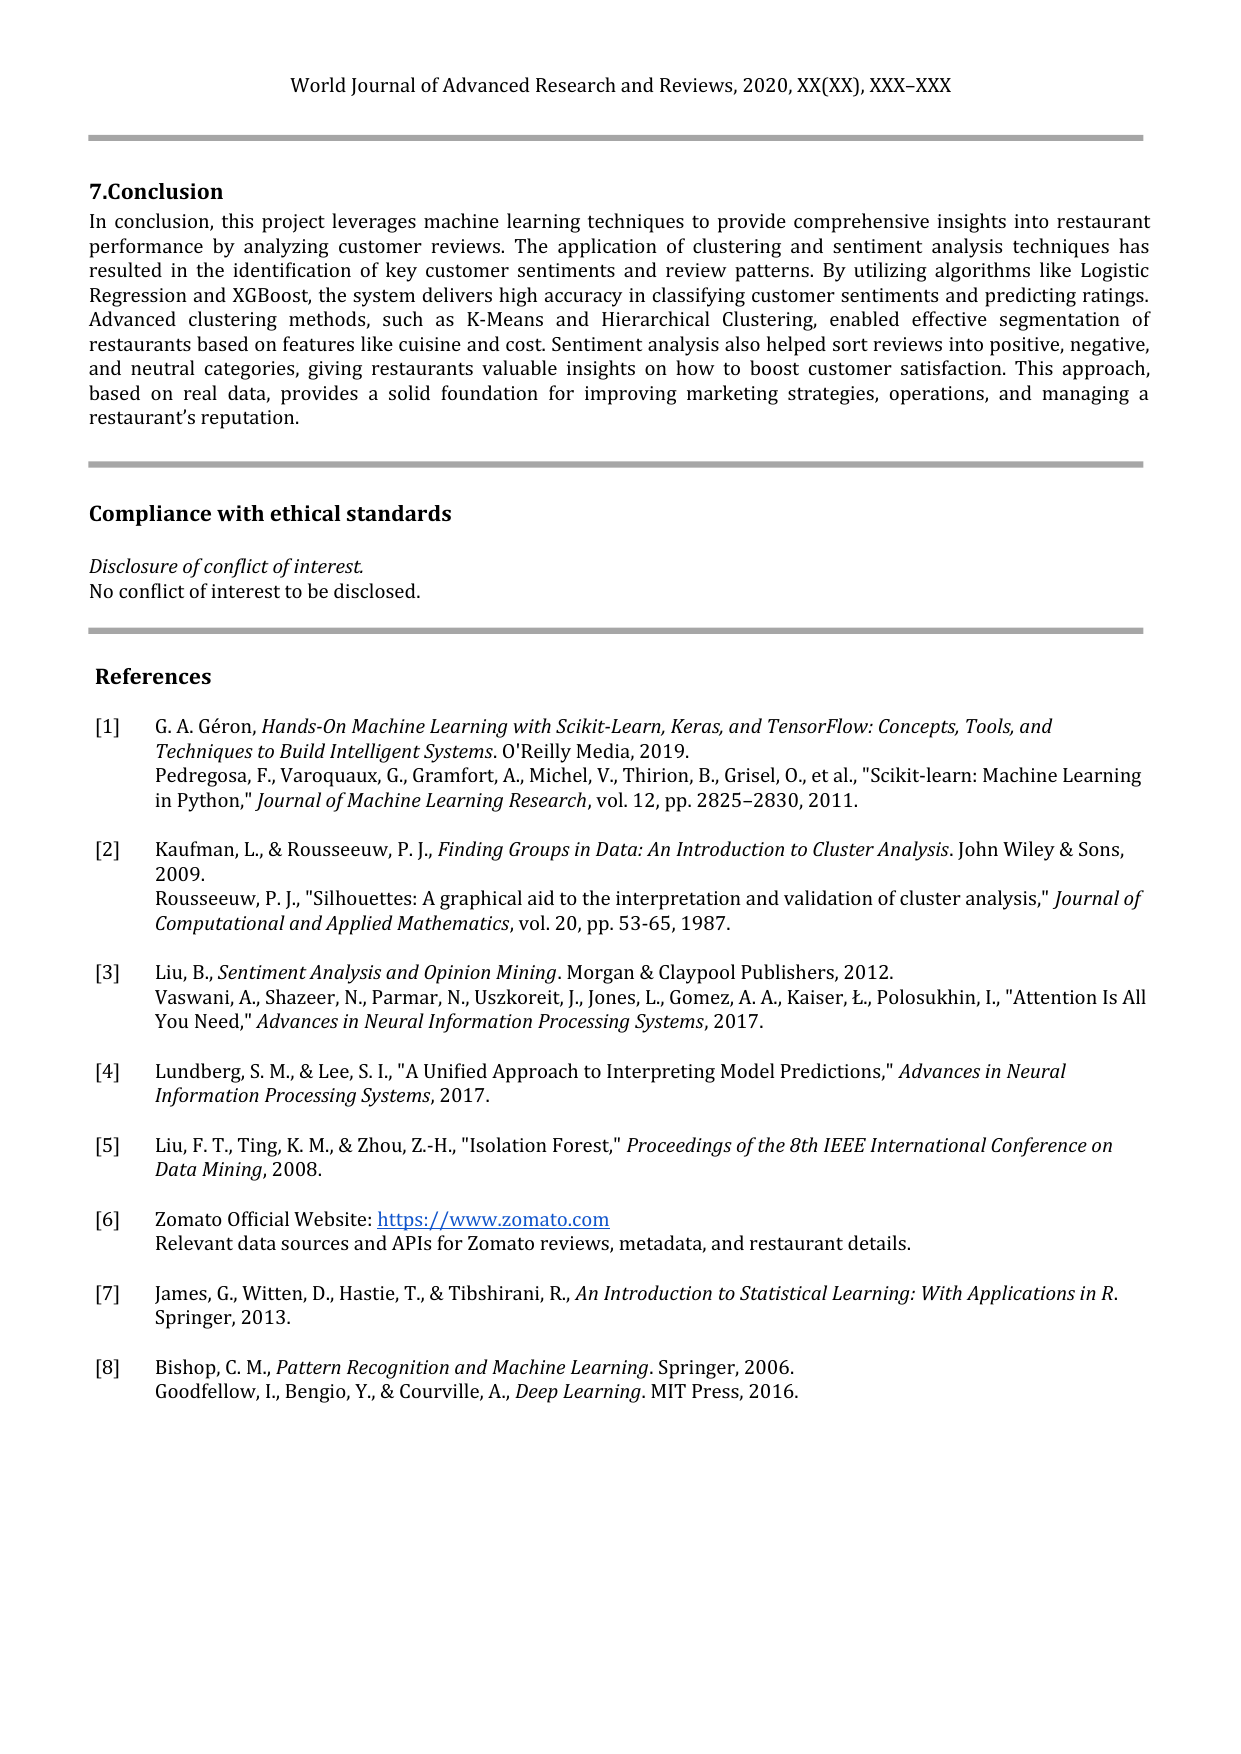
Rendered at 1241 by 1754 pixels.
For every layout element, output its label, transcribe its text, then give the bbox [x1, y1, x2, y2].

list Kaufman, L., & Rousseeuw, P. J., Finding Groups in Data: An Introduction to Cluster Analysis. John Wiley & Sons, 2009. Rousseeuw, P. J., "Silhouettes: A graphical aid to the interpretation and validation of cluster analysis," Journal of Computational and Applied Mathematics, vol. 20, pp. 53-65, 1987. [94, 837, 1152, 935]
text Compliance with ethical standards Disclosure of conflict of interest. No conflict of interest to be disclosed. [88, 500, 1152, 603]
text References [94, 662, 1152, 689]
subtitle 7.Conclusion [88, 178, 1152, 205]
list Lundberg, S. M., & Lee, S. I., "A Unified Approach to Interpreting Model Predictions," Advances in Neural Information Processing Systems, 2017. [94, 1058, 1152, 1107]
text In conclusion, this project leverages machine learning techniques to provide comprehensive insights into restaurant performance by analyzing customer reviews. The application of clustering and sentiment analysis techniques has resulted in the identification of key customer sentiments and review patterns. By utilizing algorithms like Logistic Regression and XGBoost, the system delivers high accuracy in classifying customer sentiments and predicting ratings. Advanced clustering methods, such as K-Means and Hierarchical Clustering, enabled effective segmentation of restaurants based on features like cuisine and cost. Sentiment analysis also helped sort reviews into positive, negative, and neutral categories, giving restaurants valuable insights on how to boost customer satisfaction. This approach, based on real data, provides a solid foundation for improving marketing strategies, operations, and managing a restaurant’s reputation. [88, 209, 1152, 429]
list Bishop, C. M., Pattern Recognition and Machine Learning. Springer, 2006. Goodfellow, I., Bengio, Y., & Courville, A., Deep Learning. MIT Press, 2016. [94, 1354, 1152, 1403]
list Liu, F. T., Ting, K. M., & Zhou, Z.-H., "Isolation Forest," Proceedings of the 8th IEEE International Conference on Data Mining, 2008. [94, 1132, 1152, 1181]
list G. A. Géron, Hands-On Machine Learning with Scikit-Learn, Keras, and TensorFlow: Concepts, Tools, and Techniques to Build Intelligent Systems. O'Reilly Media, 2019. Pedregosa, F., Varoquaux, G., Gramfort, A., Michel, V., Thirion, B., Grisel, O., et al., "Scikit-learn: Machine Learning in Python," Journal of Machine Learning Research, vol. 12, pp. 2825–2830, 2011. [94, 714, 1152, 812]
list Liu, B., Sentiment Analysis and Opinion Mining. Morgan & Claypool Publishers, 2012. Vaswani, A., Shazeer, N., Parmar, N., Uszkoreit, J., Jones, L., Gomez, A. A., Kaiser, Ł., Polosukhin, I., "Attention Is All You Need," Advances in Neural Information Processing Systems, 2017. [94, 960, 1152, 1033]
list Zomato Official Website: https://www.zomato.com Relevant data sources and APIs for Zomato reviews, metadata, and restaurant details. [94, 1206, 1152, 1255]
list James, G., Witten, D., Hastie, T., & Tibshirani, R., An Introduction to Statistical Learning: With Applications in R. Springer, 2013. [94, 1280, 1152, 1329]
